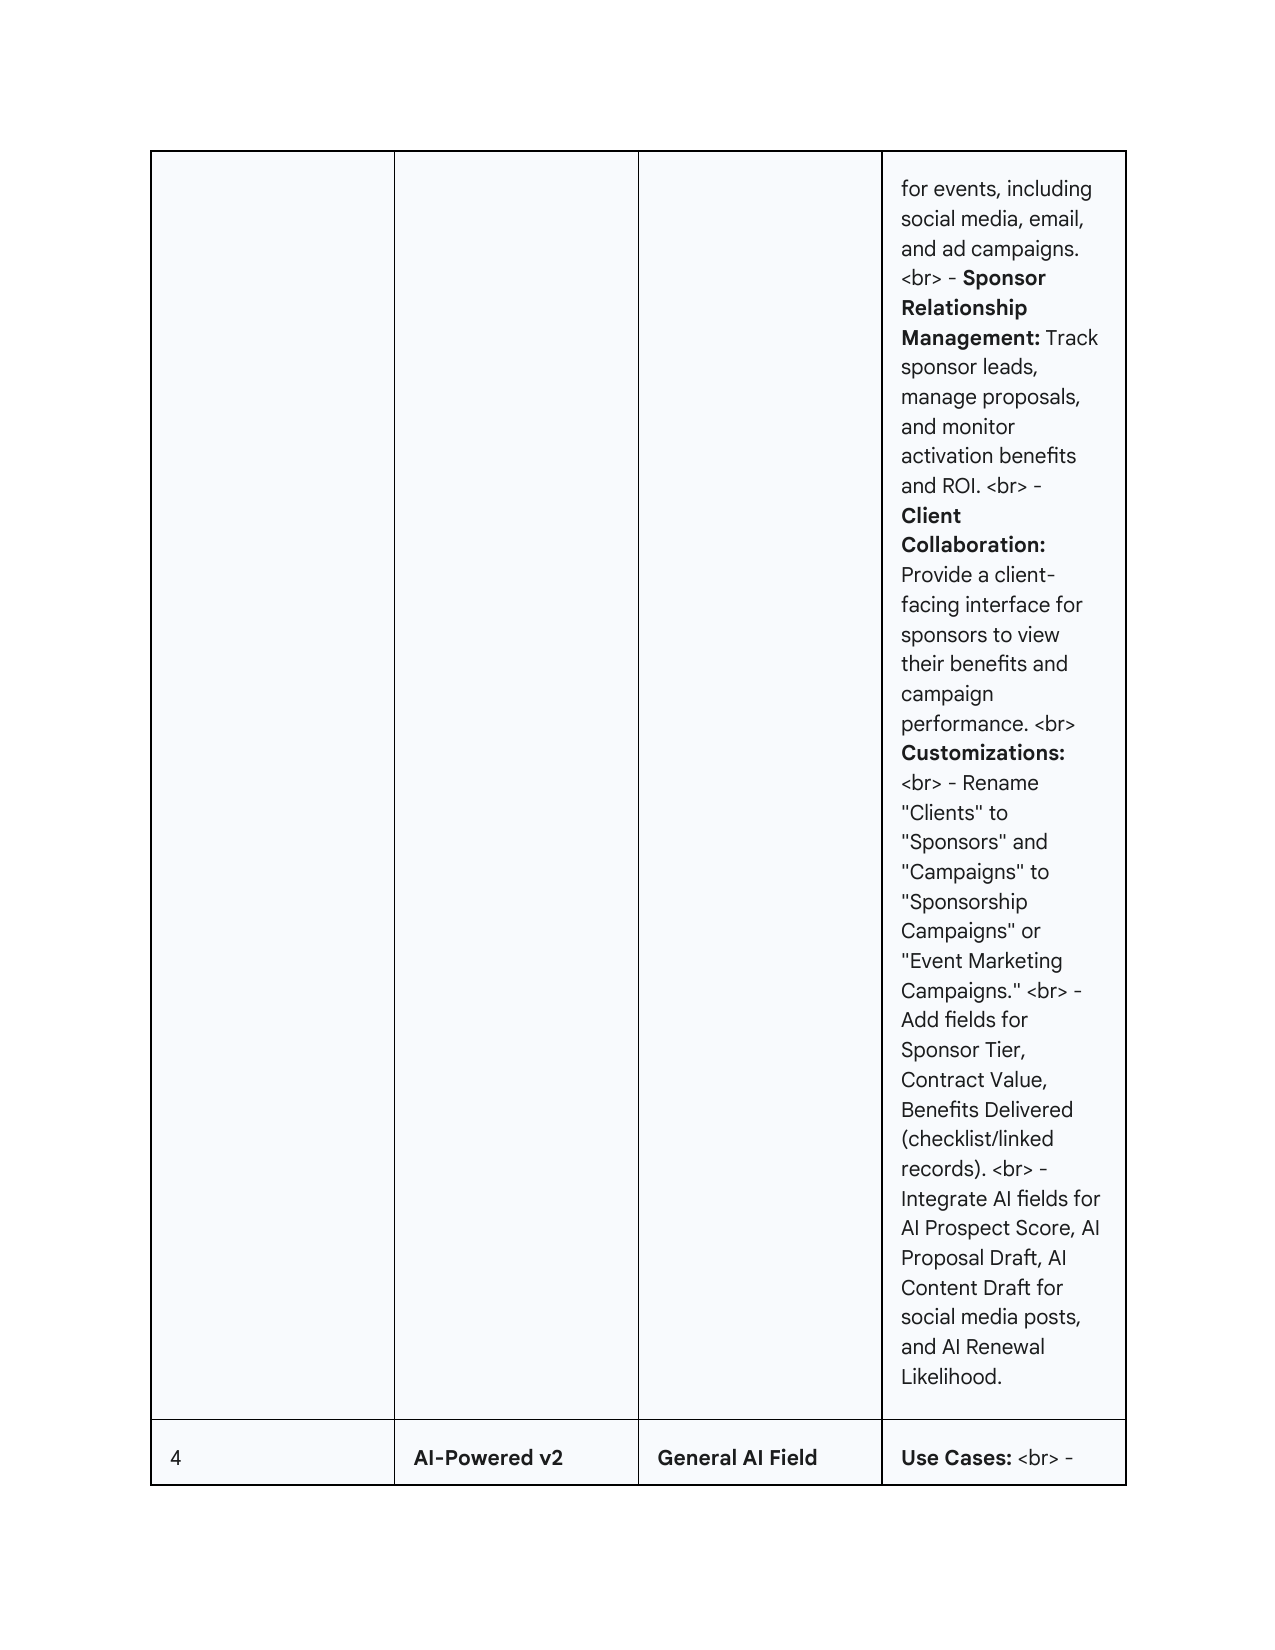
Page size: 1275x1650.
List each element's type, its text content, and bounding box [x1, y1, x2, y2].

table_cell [883, 152, 1125, 1419]
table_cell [639, 1420, 881, 1484]
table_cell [639, 152, 881, 1419]
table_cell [883, 1420, 1125, 1484]
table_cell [395, 152, 638, 1419]
table_cell 4 [152, 1420, 394, 1484]
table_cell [395, 1420, 638, 1484]
table_cell 3 [152, 152, 394, 1419]
